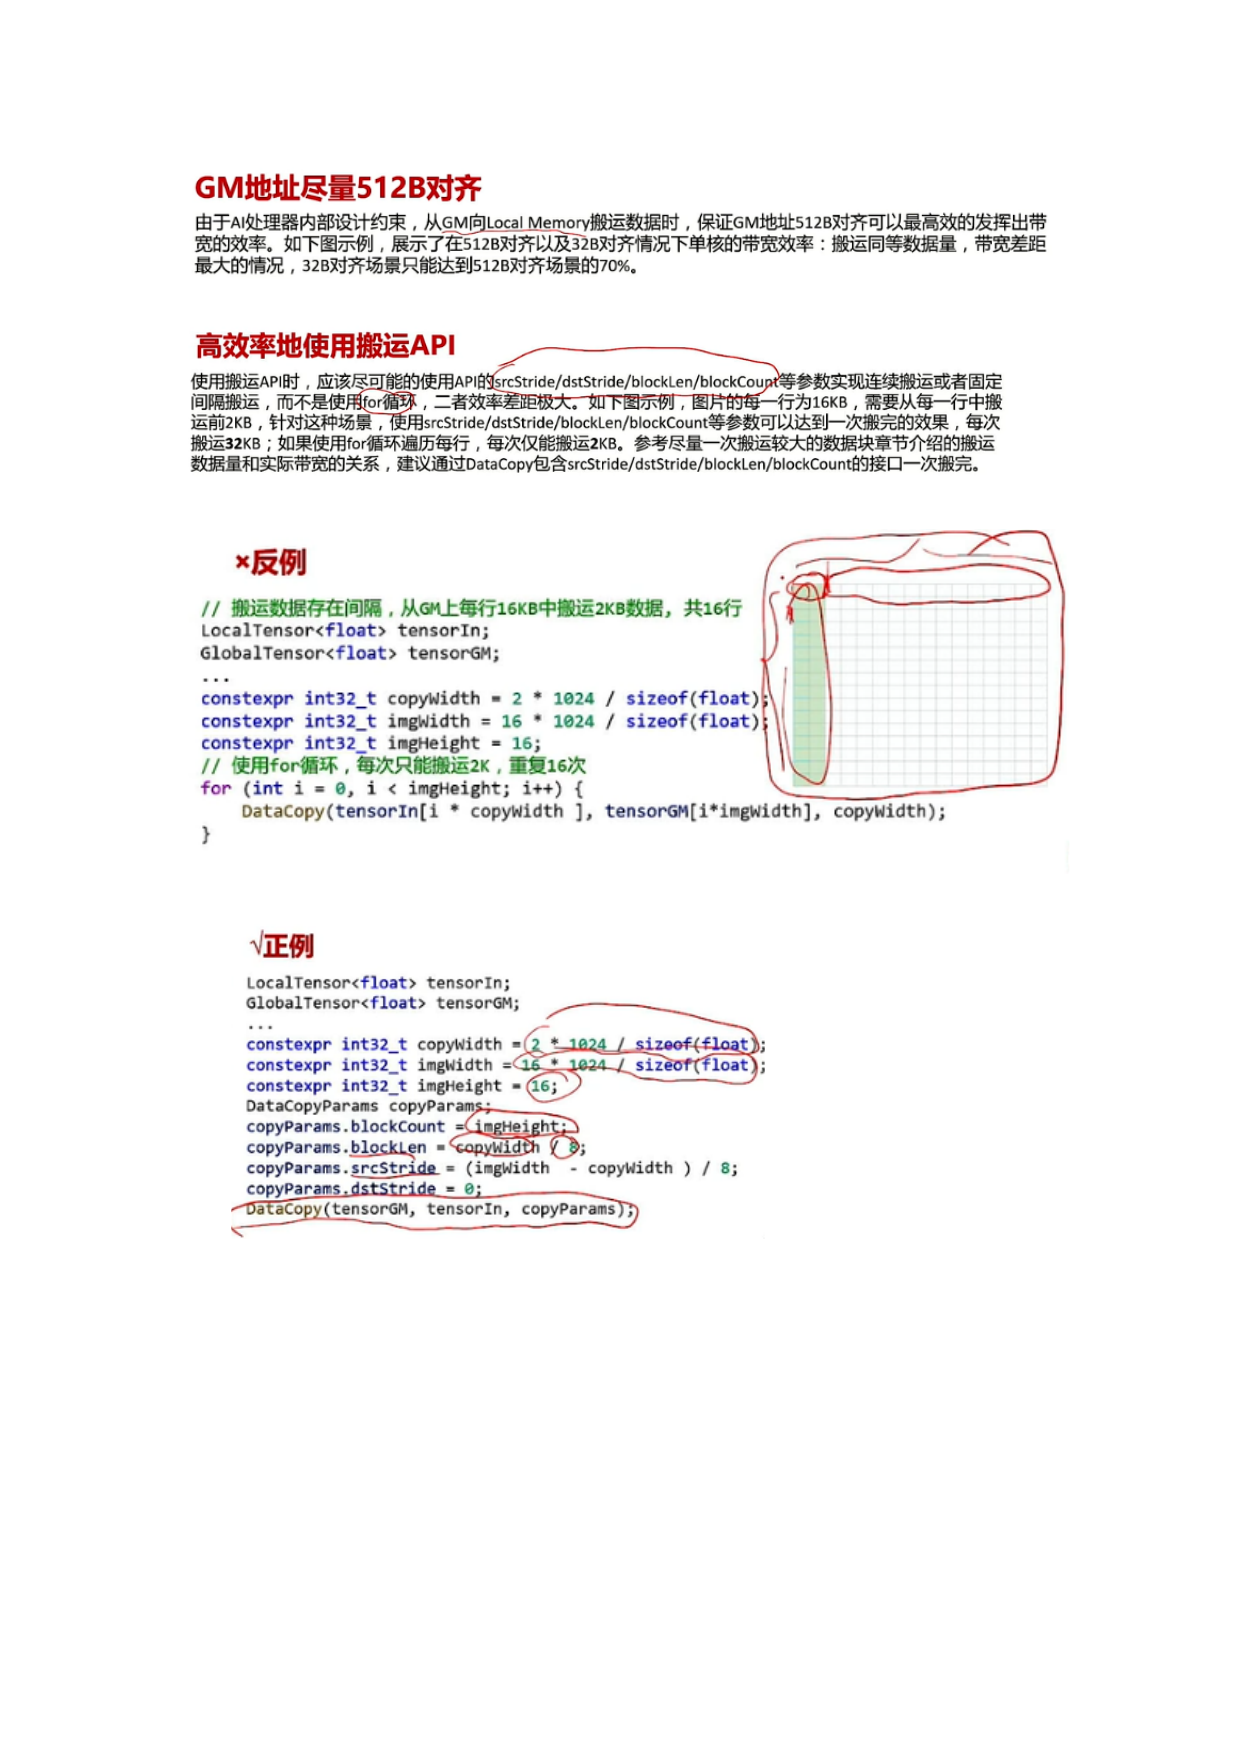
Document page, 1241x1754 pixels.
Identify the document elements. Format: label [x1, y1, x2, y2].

picture [231, 908, 765, 1239]
picture [187, 162, 1053, 279]
picture [187, 313, 1049, 492]
picture [187, 529, 1070, 874]
